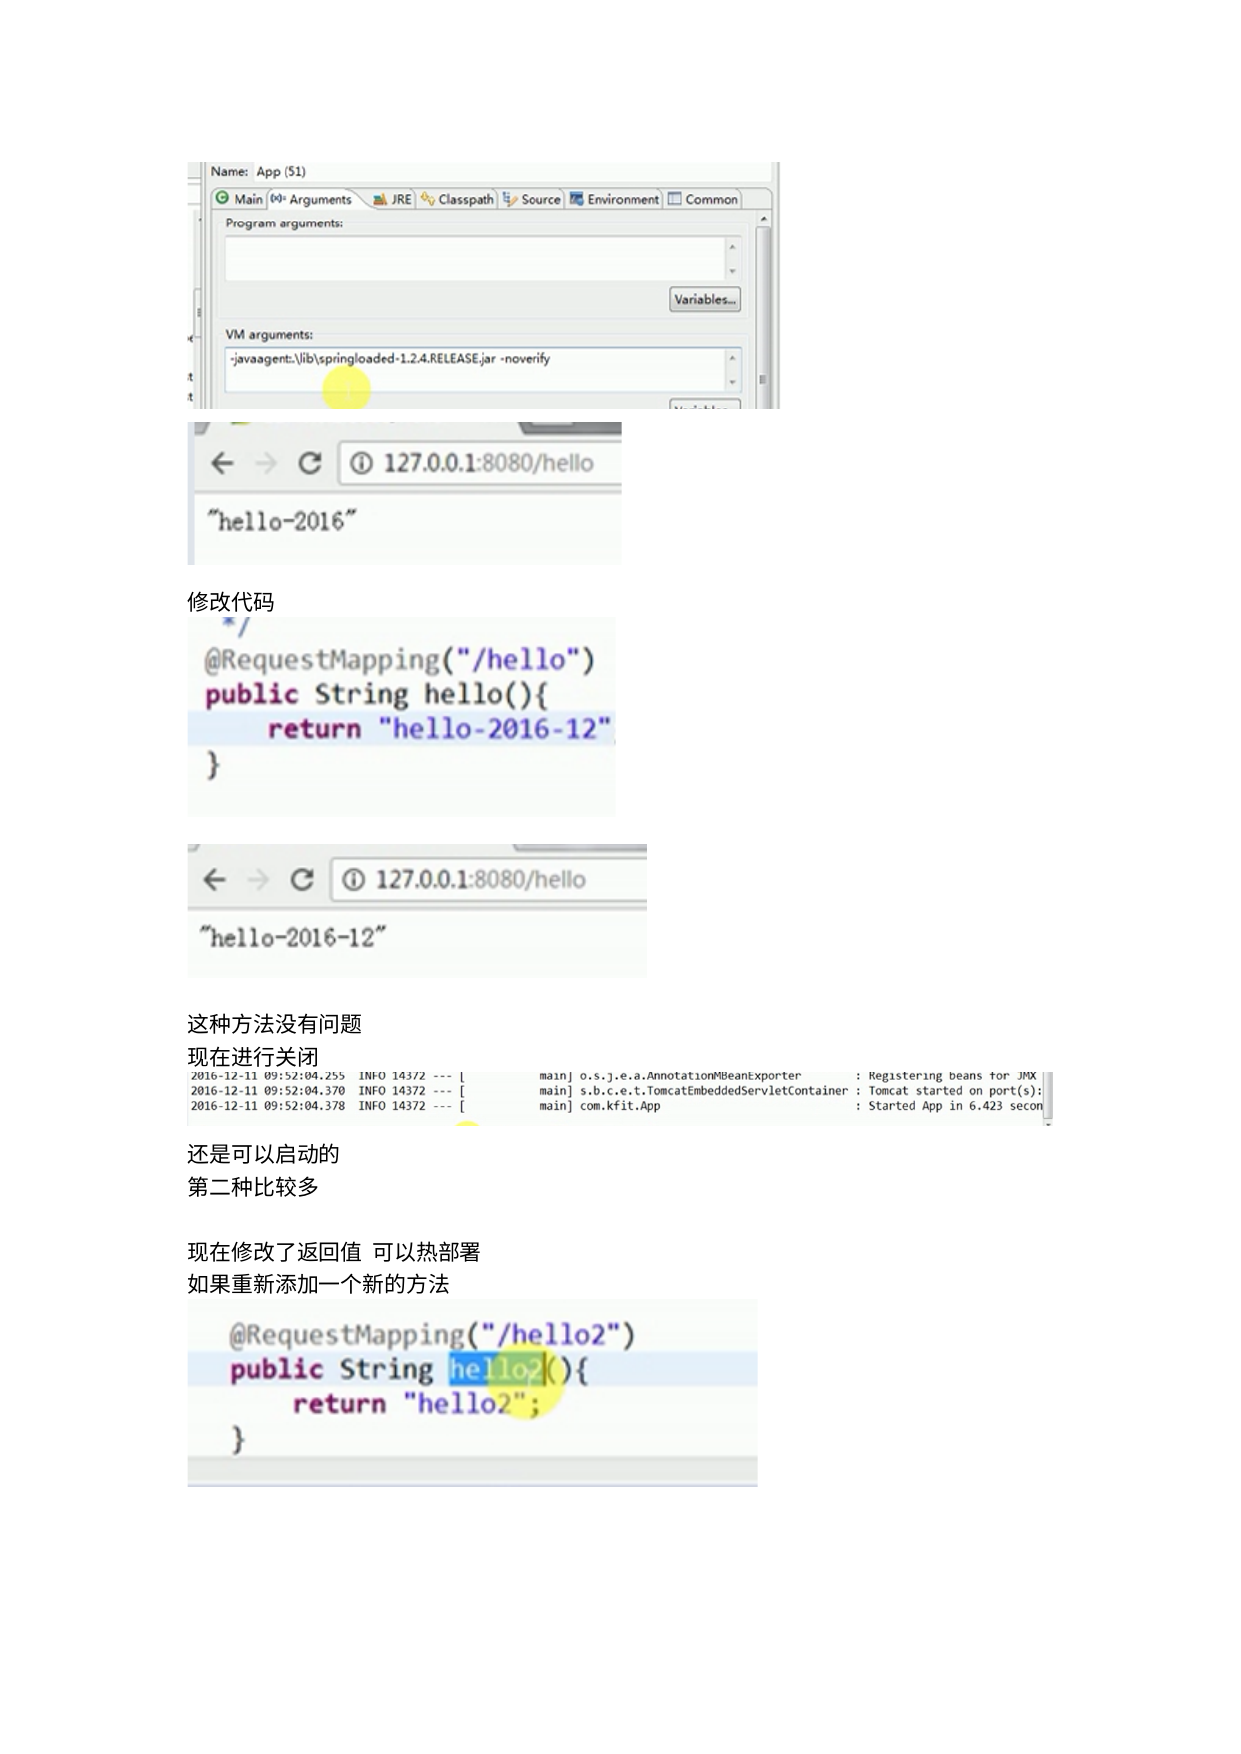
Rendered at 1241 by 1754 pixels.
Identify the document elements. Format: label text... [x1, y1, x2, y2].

picture [187, 1072, 1053, 1126]
text 还是可以启动的 [187, 1137, 1053, 1169]
picture [187, 1299, 758, 1487]
text 现在修改了返回值 可以热部署 [187, 1234, 1053, 1267]
text 修改代码 [187, 584, 1053, 617]
text 如果重新添加一个新的方法 [187, 1267, 1053, 1299]
picture [187, 162, 781, 409]
picture [187, 844, 647, 978]
text 第二种比较多 [187, 1169, 1053, 1202]
picture [187, 422, 622, 565]
picture [187, 617, 616, 817]
text 现在进行关闭 [187, 1039, 1053, 1072]
text 这种方法没有问题 [187, 1007, 1053, 1039]
